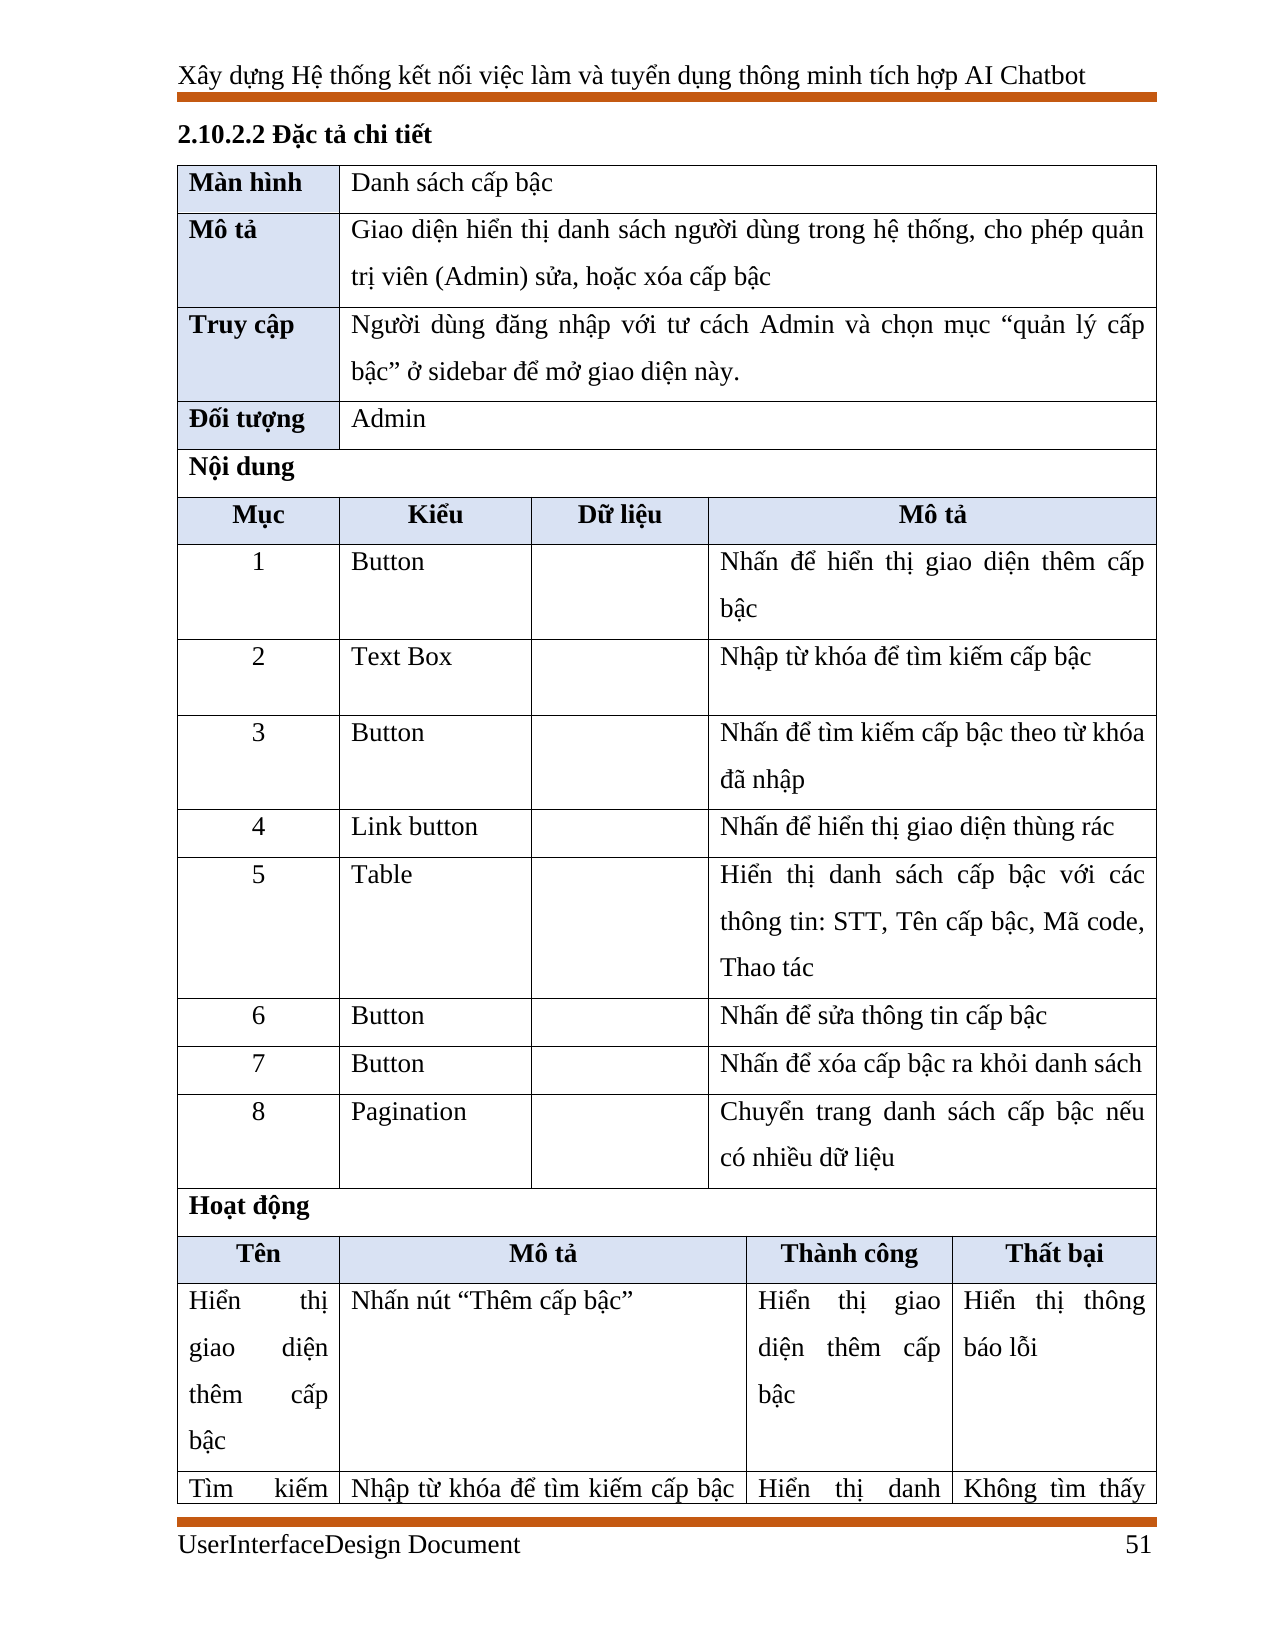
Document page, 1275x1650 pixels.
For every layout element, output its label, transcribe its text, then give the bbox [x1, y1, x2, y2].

table_cell [532, 810, 708, 857]
table_cell Nhấn để hiển thị giao diện thùng rác [709, 810, 1156, 857]
table_cell 1 [178, 545, 339, 639]
table_cell Mô tả [709, 498, 1156, 544]
table_cell [532, 640, 708, 715]
table_cell Text Box [340, 640, 531, 715]
table_cell Tên [178, 1237, 339, 1283]
table_cell Table [340, 858, 531, 998]
table_cell Hiển thị danh sách cấp bậc với các thông tin: STT, Tên cấp bậc, Mã code, Thao tác [709, 858, 1156, 998]
table_cell Mô tả [340, 1237, 746, 1283]
table_cell Tìm kiếm cấp bậc [178, 1472, 339, 1503]
table_cell Chuyển trang danh sách cấp bậc nếu có nhiều dữ liệu [709, 1095, 1156, 1188]
table_cell Pagination [340, 1095, 531, 1188]
table_cell Kiểu [340, 498, 531, 544]
table_cell Hiển thị giao diện thêm cấp bậc [178, 1284, 339, 1471]
table_cell Nhấn để hiển thị giao diện thêm cấp bậc [709, 545, 1156, 639]
table_cell Admin [340, 402, 1156, 449]
table_cell Thành công [747, 1237, 952, 1283]
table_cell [747, 1472, 952, 1503]
table_cell Hoạt động [178, 1189, 1156, 1236]
table_cell Hiển thị thông báo lỗi [953, 1284, 1156, 1471]
table_cell Nội dung [178, 450, 1156, 497]
table_cell Đối tượng [178, 402, 339, 449]
table_cell Hiển thị giao diện thêm cấp bậc [747, 1284, 952, 1471]
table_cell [340, 1472, 746, 1503]
table_cell [532, 545, 708, 639]
table_cell 8 [178, 1095, 339, 1188]
table_cell 3 [178, 716, 339, 809]
table_cell Button [340, 716, 531, 809]
table_cell Nhấn để xóa cấp bậc ra khỏi danh sách [709, 1047, 1156, 1093]
table_cell Nhấn để sửa thông tin cấp bậc [709, 999, 1156, 1046]
table_cell [532, 1095, 708, 1188]
table_cell 5 [178, 858, 339, 998]
table_cell 6 [178, 999, 339, 1046]
table_cell Giao diện hiển thị danh sách người dùng trong hệ thống, cho phép quản trị viên (Admin) sửa, hoặc xóa cấp bậc [340, 214, 1156, 307]
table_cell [953, 1472, 1156, 1503]
table_cell [532, 1047, 708, 1093]
table_cell Mô tả [178, 214, 339, 307]
table_cell Button [340, 545, 531, 639]
table_cell Người dùng đăng nhập với tư cách Admin và chọn mục “quản lý cấp bậc” ở sidebar để mở giao diện này. [340, 308, 1156, 401]
table_header Màn hình [178, 166, 339, 212]
table_cell 4 [178, 810, 339, 857]
table_cell [532, 716, 708, 809]
table_cell 2 [178, 640, 339, 715]
table_cell Nhấn để tìm kiếm cấp bậc theo từ khóa đã nhập [709, 716, 1156, 809]
table_cell [532, 858, 708, 998]
table_cell Link button [340, 810, 531, 857]
table_cell Dữ liệu [532, 498, 708, 544]
subtitle 2.10.2.2 Đặc tả chi tiết [177, 118, 1157, 149]
table_cell Nhập từ khóa để tìm kiếm cấp bậc [709, 640, 1156, 715]
table_cell Mục [178, 498, 339, 544]
table_cell [532, 999, 708, 1046]
table_cell Button [340, 999, 531, 1046]
table_cell 7 [178, 1047, 339, 1093]
table_cell Thất bại [953, 1237, 1156, 1283]
table_cell Button [340, 1047, 531, 1093]
table_header Danh sách cấp bậc [340, 166, 1156, 212]
table_cell Nhấn nút “Thêm cấp bậc” [340, 1284, 746, 1471]
table_cell Truy cập [178, 308, 339, 401]
